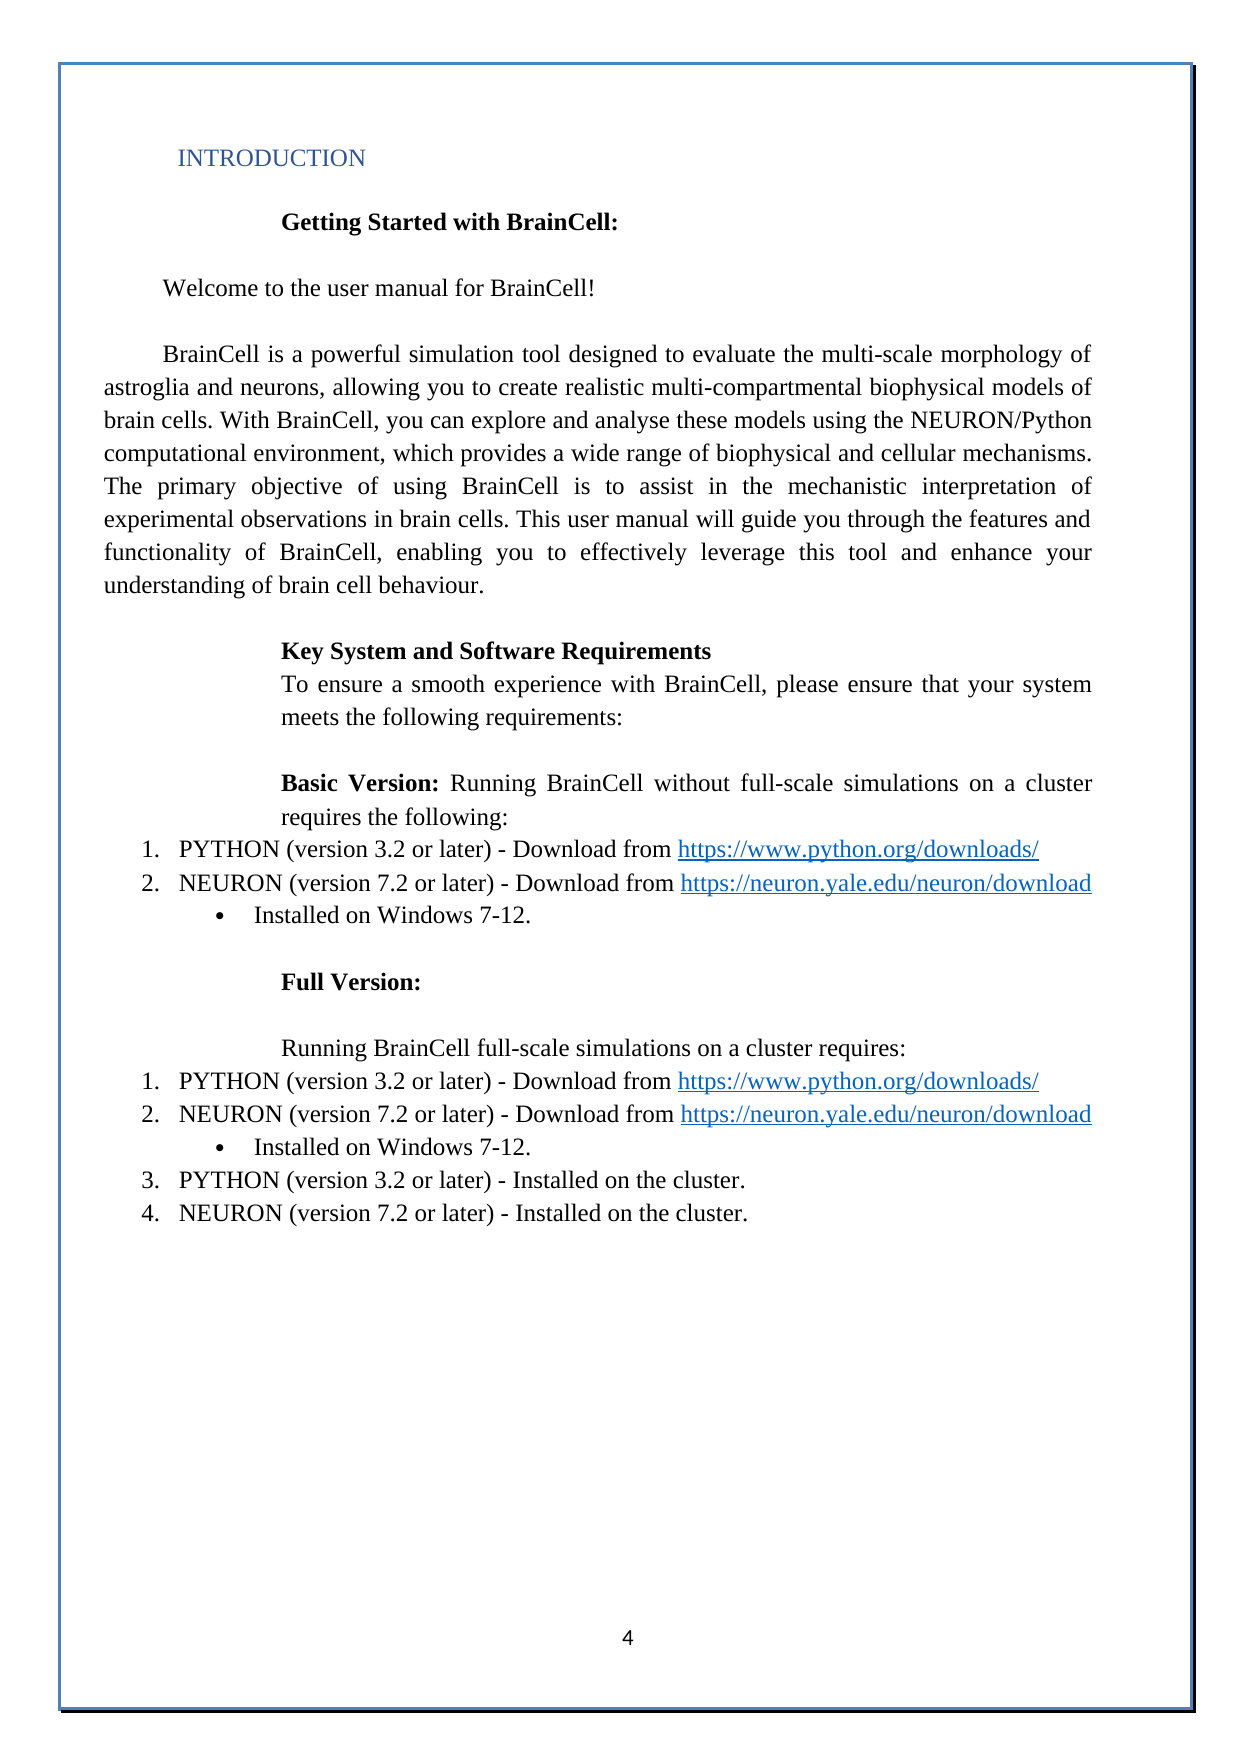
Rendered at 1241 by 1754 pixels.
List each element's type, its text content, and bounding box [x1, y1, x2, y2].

list PYTHON (version 3.2 or later) - Download from https://www.python.org/downloads/ [141, 1066, 1093, 1094]
text Full Version: [281, 967, 1093, 995]
list PYTHON (version 3.2 or later) - Download from https://www.python.org/downloads/ [141, 834, 1093, 863]
list Installed on Windows 7-12. [216, 901, 1093, 929]
text Running BrainCell full-scale simulations on a cluster requires: [281, 1033, 1093, 1061]
text Basic Version: Running BrainCell without full-scale simulations on a cluster requires the following: [281, 768, 1093, 830]
text Welcome to the user manual for BrainCell! [103, 273, 1093, 302]
list NEURON (version 7.2 or later) - Installed on the cluster. [141, 1198, 1093, 1227]
list NEURON (version 7.2 or later) - Download from https://neuron.yale.edu/neuron/download [141, 1099, 1093, 1127]
text Getting Started with BrainCell: [281, 207, 1093, 236]
list PYTHON (version 3.2 or later) - Installed on the cluster. [141, 1165, 1093, 1193]
text Key System and Software Requirements [281, 636, 1093, 665]
list NEURON (version 7.2 or later) - Download from https://neuron.yale.edu/neuron/download [141, 868, 1093, 896]
subtitle INTRODUCTION [103, 143, 1093, 172]
list Installed on Windows 7-12. [216, 1132, 1093, 1161]
text To ensure a smooth experience with BrainCell, please ensure that your system meets the following requirements: [281, 669, 1093, 731]
text BrainCell is a powerful simulation tool designed to evaluate the multi-scale morphology of astroglia and neurons, allowing you to create realistic multi-compartmental biophysical models of brain cells. With BrainCell, you can explore and analyse these models using the NEURON/Python computational environment, which provides a wide range of biophysical and cellular mechanisms. The primary objective of using BrainCell is to assist in the mechanistic interpretation of experimental observations in brain cells. This user manual will guide you through the features and functionality of BrainCell, enabling you to effectively leverage this tool and enhance your understanding of brain cell behaviour. [103, 339, 1093, 599]
